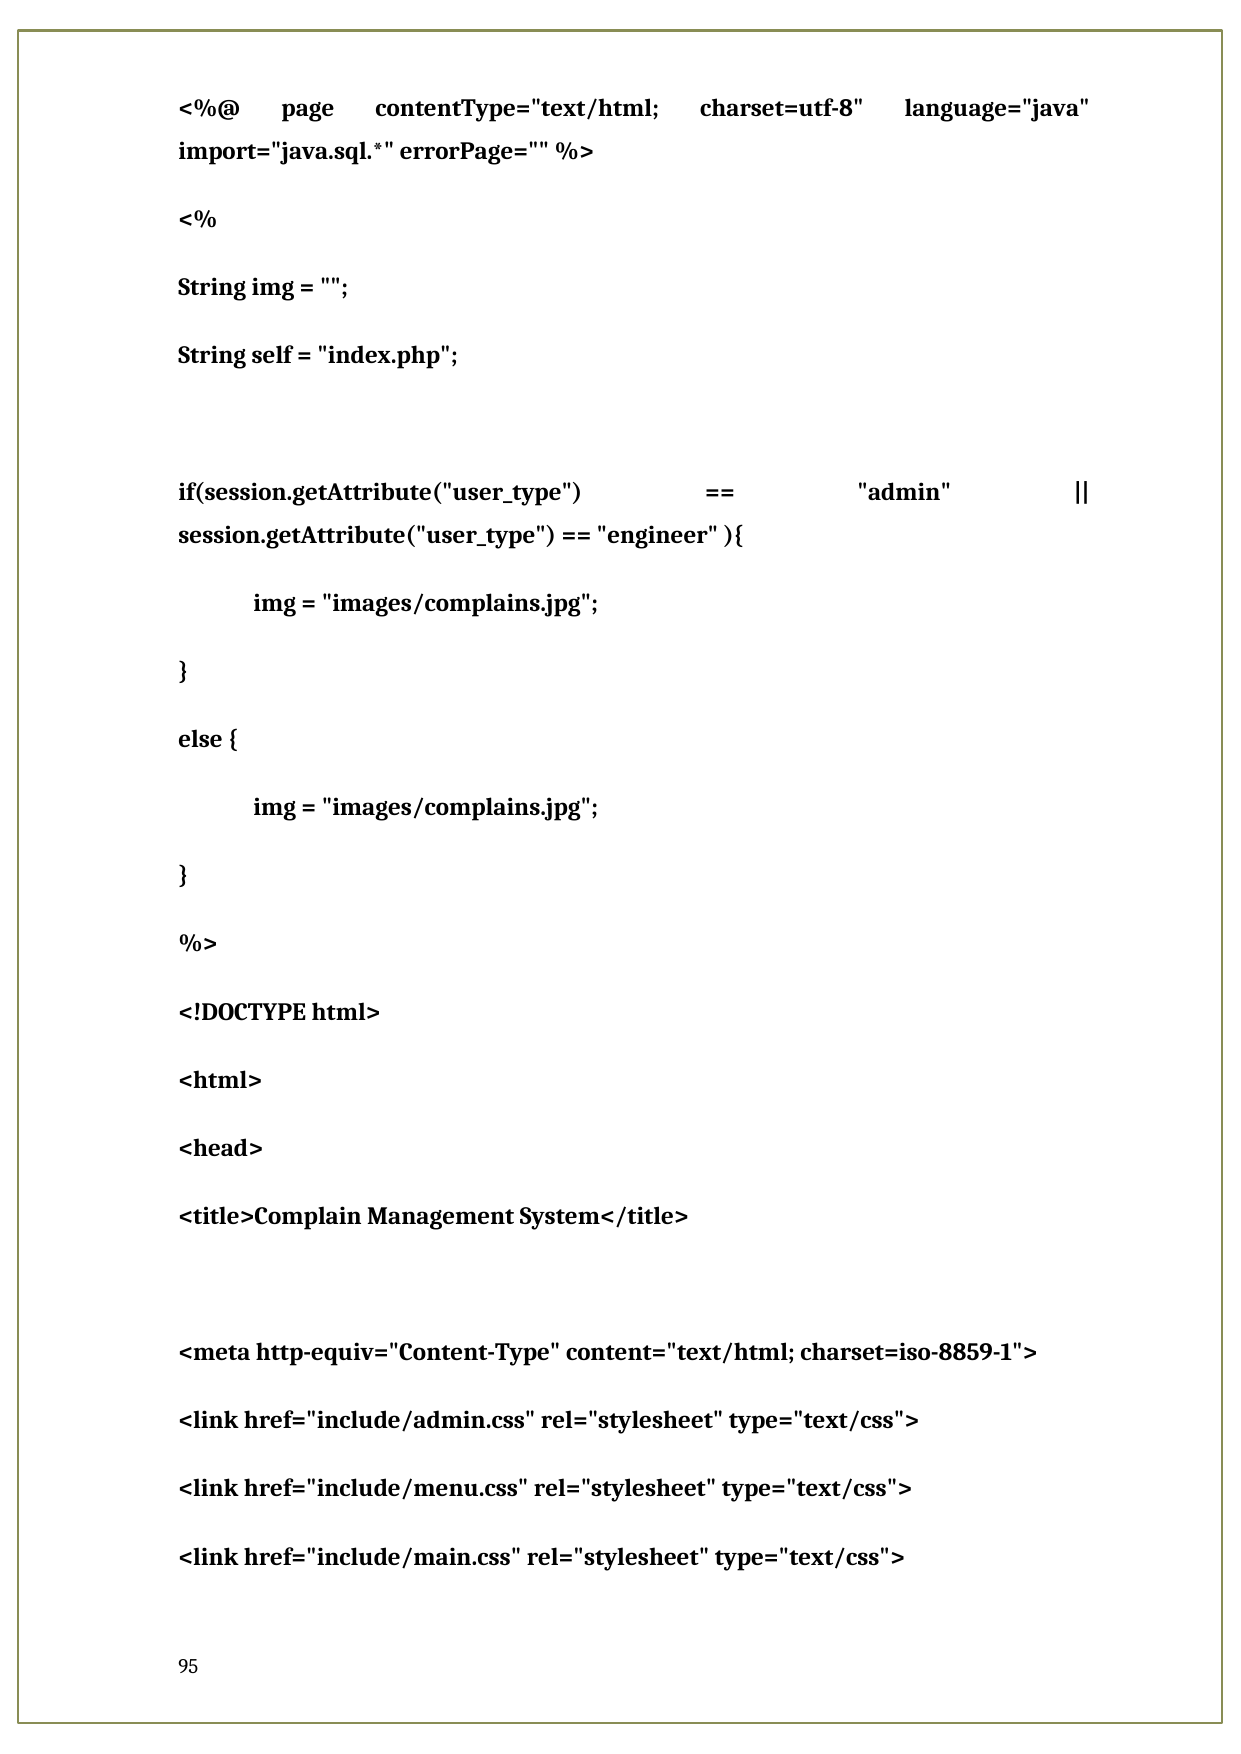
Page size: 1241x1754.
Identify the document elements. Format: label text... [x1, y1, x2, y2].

text img = "images/complains.jpg"; [178, 589, 1090, 617]
text <link href="include/admin.css" rel="stylesheet" type="text/css"> [178, 1406, 1090, 1435]
text if(session.getAttribute("user_type") == "admin" || session.getAttribute("user_type") == "engineer" ){ [178, 477, 1090, 549]
text <link href="include/menu.css" rel="stylesheet" type="text/css"> [178, 1474, 1090, 1503]
text <link href="include/main.css" rel="stylesheet" type="text/css"> [178, 1542, 1090, 1571]
text %> [178, 929, 1090, 958]
text <!DOCTYPE html> [178, 997, 1090, 1026]
text <html> [178, 1066, 1090, 1094]
text } [178, 657, 1090, 686]
text <head> [178, 1134, 1090, 1162]
text <meta http-equiv="Content-Type" content="text/html; charset=iso-8859-1"> [178, 1338, 1090, 1367]
text img = "images/complains.jpg"; [178, 793, 1090, 822]
text <title>Complain Management System</title> [178, 1202, 1090, 1231]
text String img = ""; [178, 273, 1090, 302]
text String self = "index.php"; [178, 341, 1090, 370]
text else { [178, 725, 1090, 754]
text } [178, 861, 1090, 890]
text <%@ page contentType="text/html; charset=utf-8" language="java" import="java.sql.*" errorPage="" %> [178, 94, 1090, 166]
text <% [178, 205, 1090, 234]
